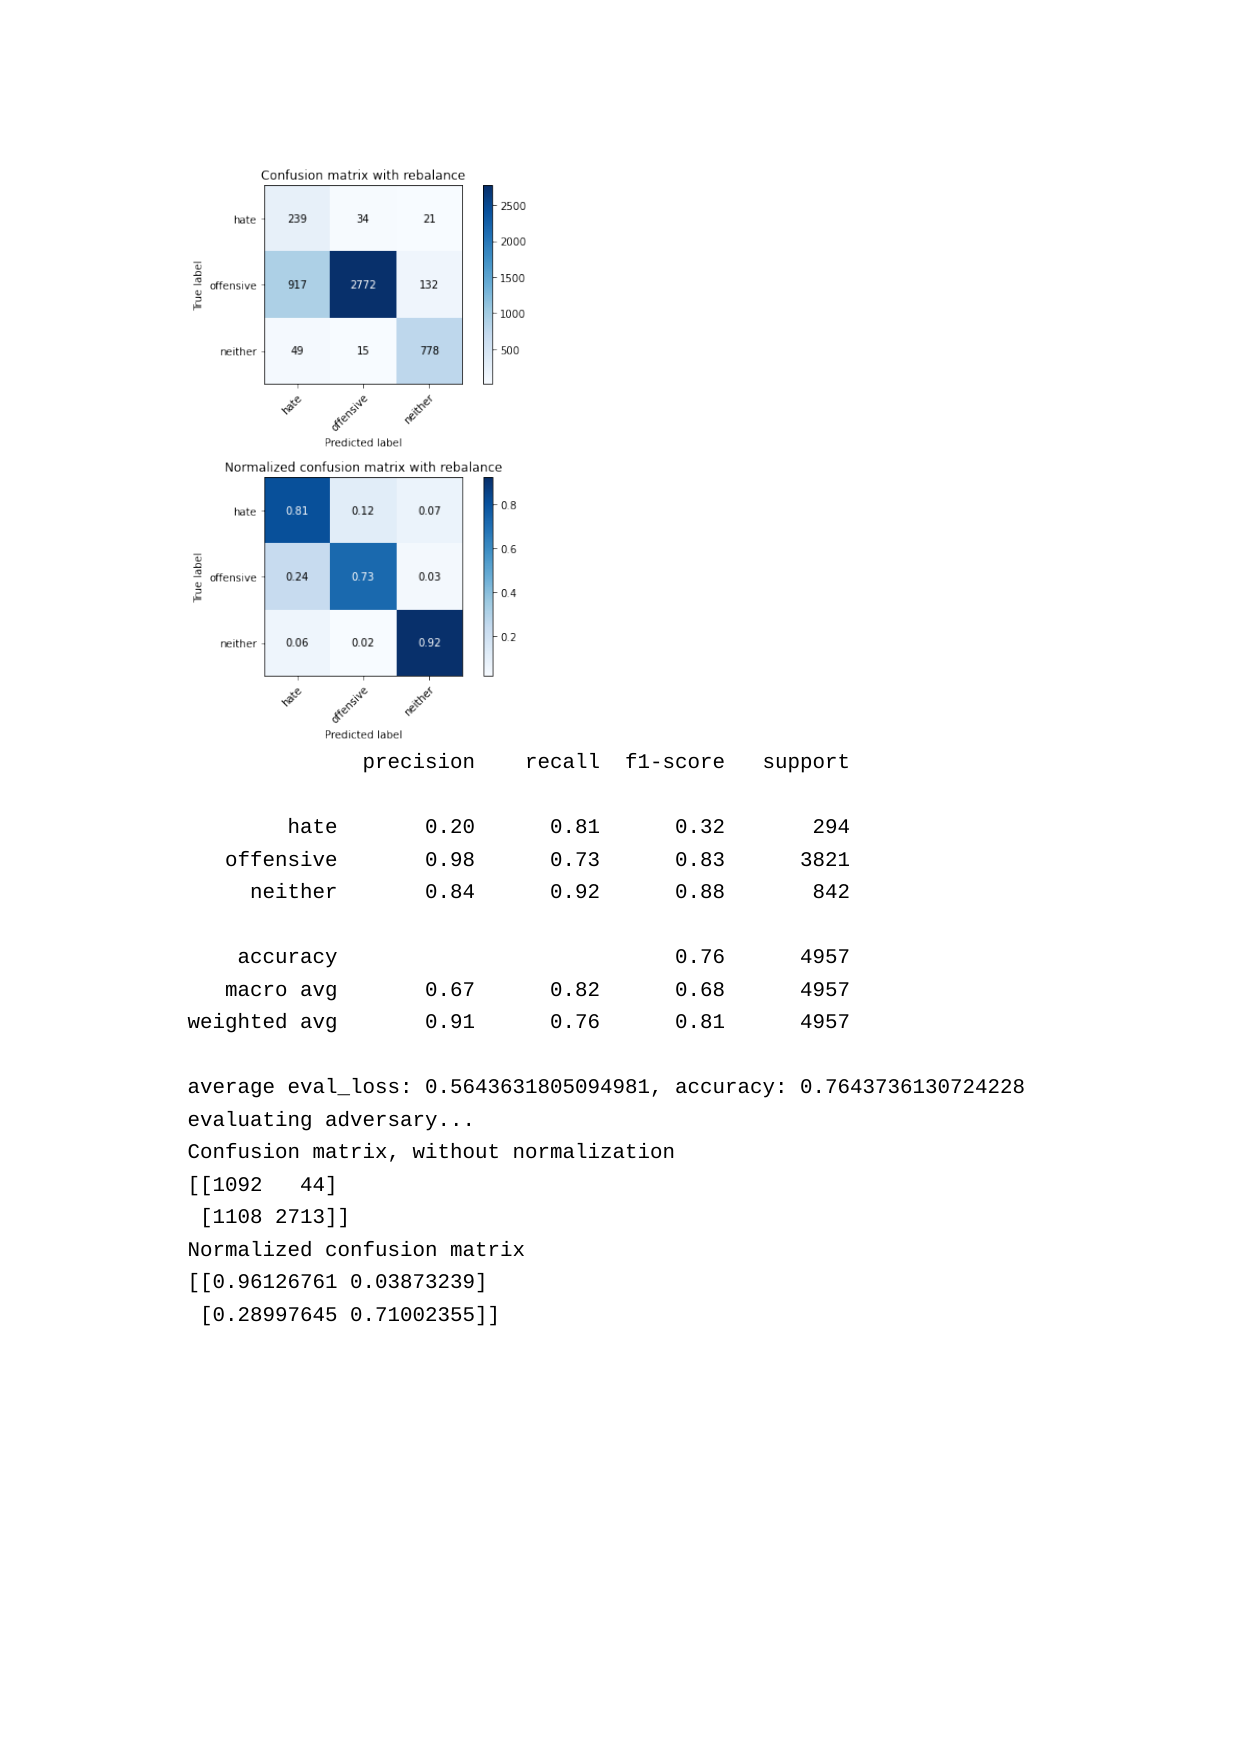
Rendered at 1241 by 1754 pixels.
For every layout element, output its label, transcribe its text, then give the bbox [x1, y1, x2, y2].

text Confusion matrix, without normalization [187, 1137, 1053, 1169]
text evaluating adversary... [187, 1104, 1053, 1137]
text macro avg 0.67 0.82 0.68 4957 [187, 974, 1053, 1007]
text [[0.96126761 0.03873239] [187, 1267, 1053, 1299]
text precision recall f1-score support [187, 747, 1053, 779]
text [[1092 44] [187, 1169, 1053, 1202]
text [0.28997645 0.71002355]] [187, 1299, 1053, 1332]
picture [187, 162, 533, 747]
text [1108 2713]] [187, 1202, 1053, 1234]
text hate 0.20 0.81 0.32 294 [187, 812, 1053, 844]
text accuracy 0.76 4957 [187, 942, 1053, 974]
text average eval_loss: 0.5643631805094981, accuracy: 0.7643736130724228 [187, 1072, 1053, 1104]
text offensive 0.98 0.73 0.83 3821 [187, 844, 1053, 877]
text neither 0.84 0.92 0.88 842 [187, 877, 1053, 909]
text Normalized confusion matrix [187, 1234, 1053, 1267]
text weighted avg 0.91 0.76 0.81 4957 [187, 1007, 1053, 1039]
